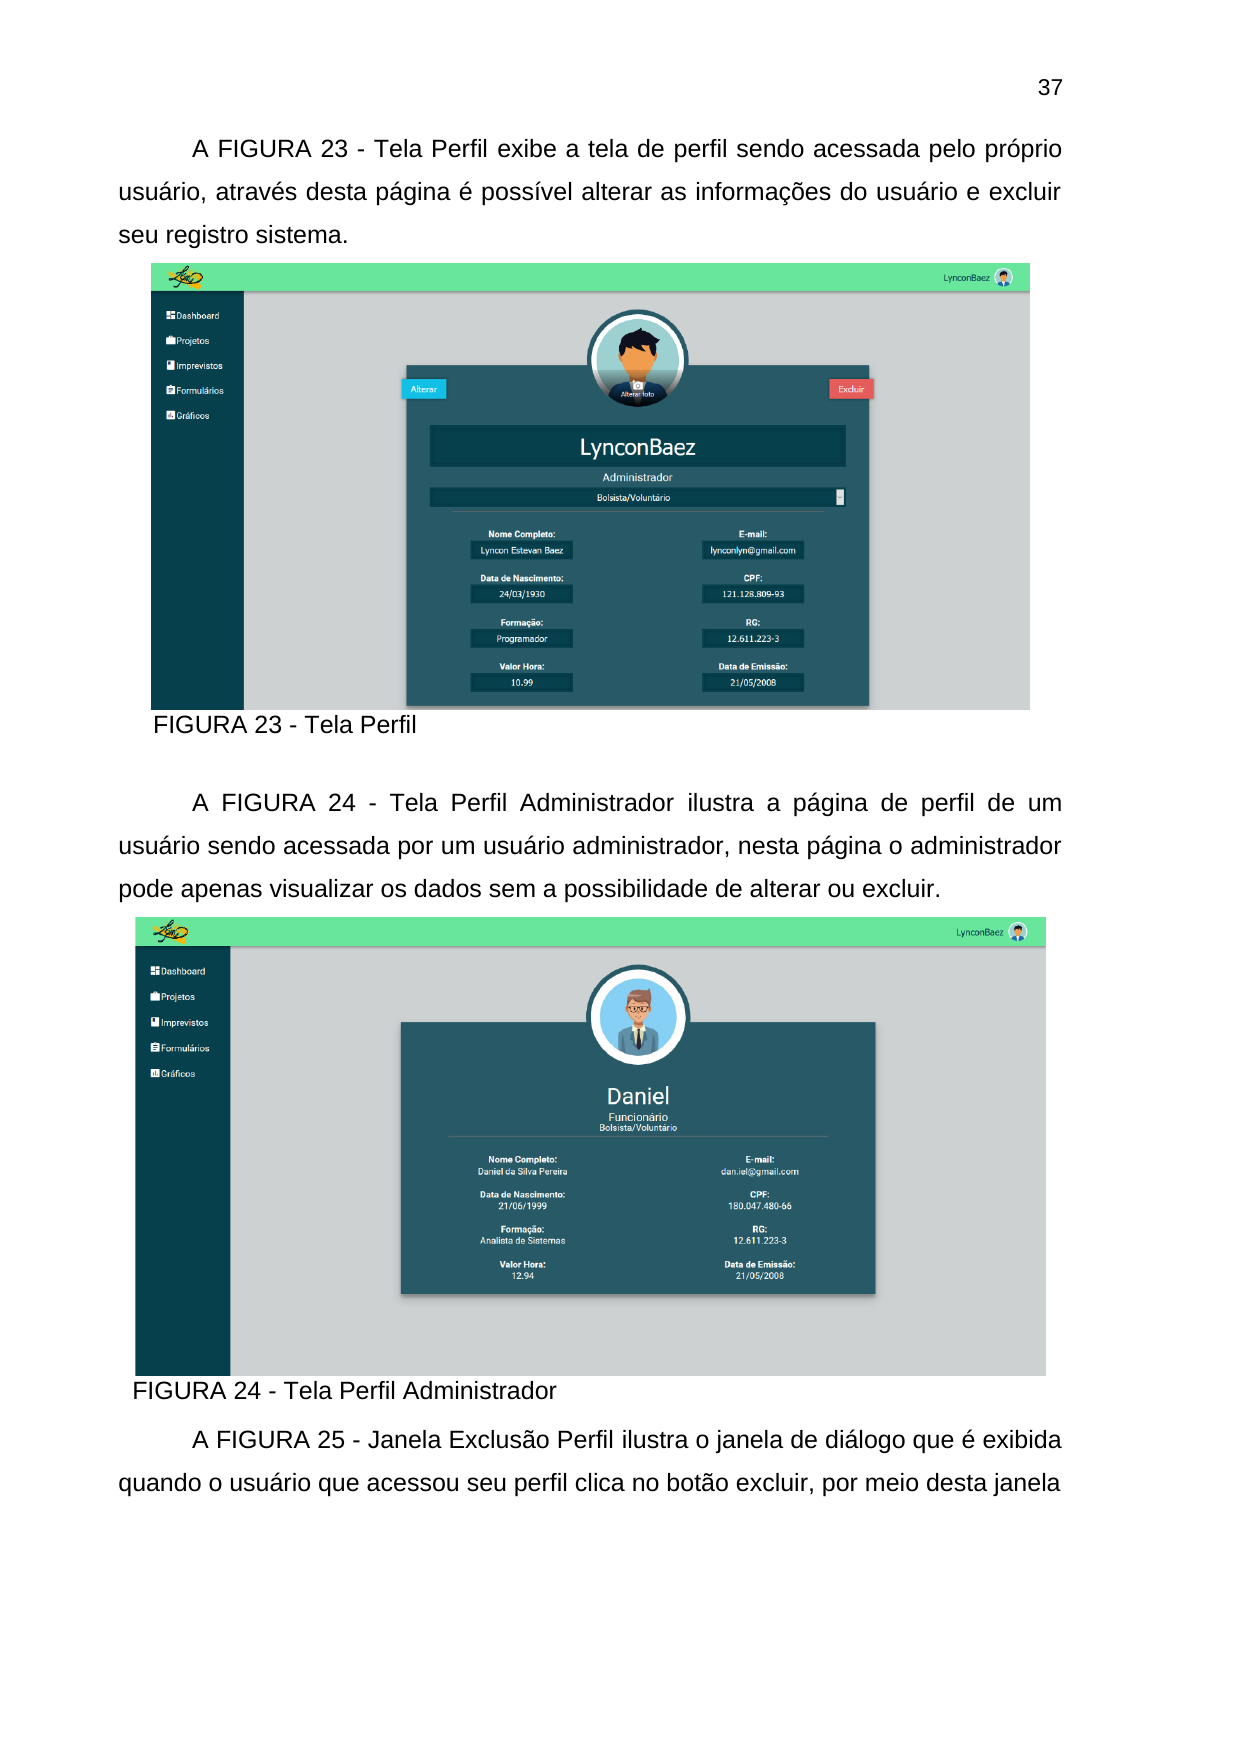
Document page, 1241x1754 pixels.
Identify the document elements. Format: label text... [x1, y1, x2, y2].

picture [151, 1018, 159, 1026]
picture [151, 967, 159, 974]
picture [135, 917, 1046, 1376]
picture [167, 361, 175, 369]
picture [167, 386, 175, 394]
picture [188, 365, 200, 369]
picture [151, 1070, 159, 1077]
picture [190, 1021, 200, 1025]
picture [151, 1044, 159, 1051]
picture [151, 263, 1030, 710]
text A FIGURA 24 - Tela Perfil Administrador ilustra a página de perfil de um usuário sendo acessada por um usuário administrador, nesta página o administrador pode apenas visualizar os dados sem a possibilidade de alterar ou excluir. [118, 788, 1063, 903]
text A FIGURA 23 - Tela Perfil exibe a tela de perfil sendo acessada pelo próprio usuário, através desta página é possível alterar as informações do usuário e excluir seu registro sistema. [118, 134, 1063, 249]
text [118, 1425, 1063, 1497]
picture [166, 336, 175, 344]
picture [151, 992, 162, 1000]
picture [167, 411, 191, 419]
picture [166, 970, 178, 974]
picture [167, 312, 175, 319]
